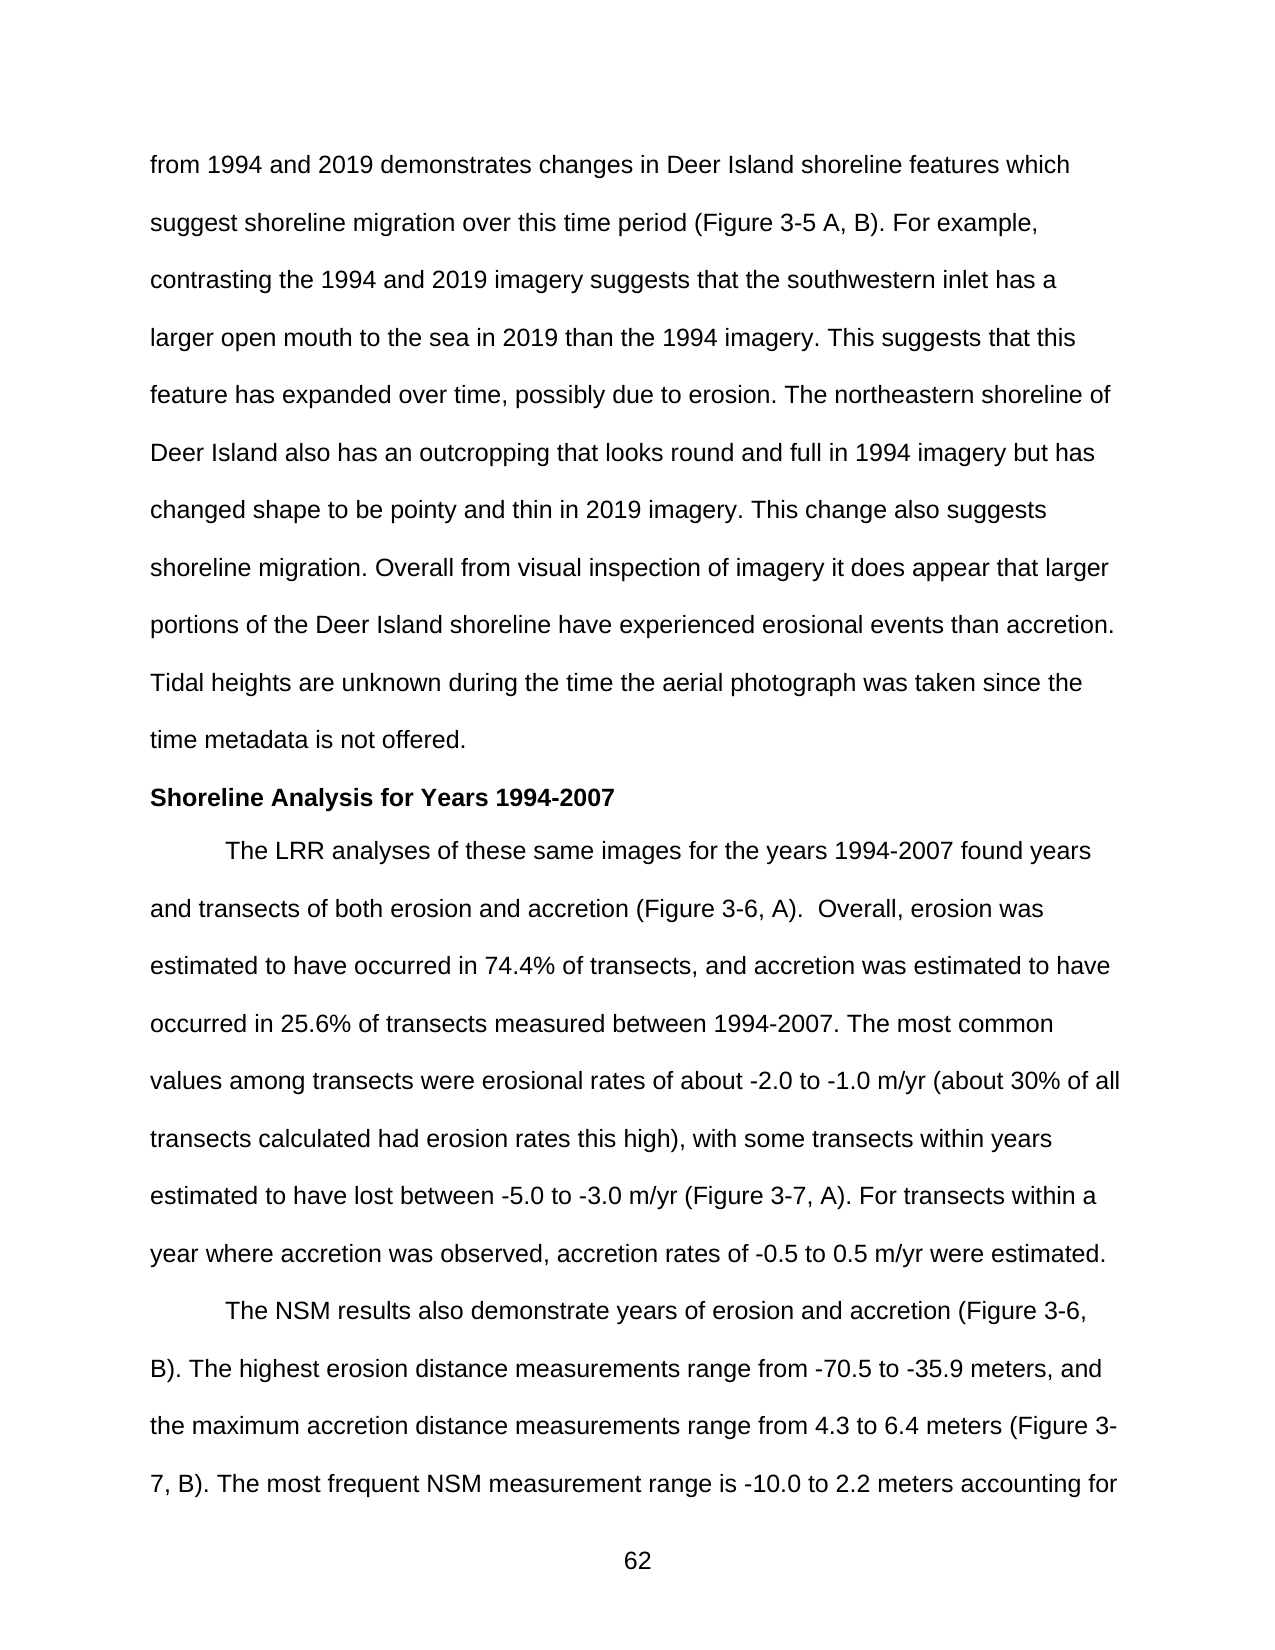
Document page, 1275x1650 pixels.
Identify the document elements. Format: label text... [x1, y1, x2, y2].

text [150, 150, 1125, 754]
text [150, 1296, 1125, 1497]
text The LRR analyses of these same images for the years 1994-2007 found years and transects of both erosion and accretion (Figure 3-6, A). Overall, erosion was estimated to have occurred in 74.4% of transects, and accretion was estimated to have occurred in 25.6% of transects measured between 1994-2007. The most common values among transects were erosional rates of about -2.0 to -1.0 m/yr (about 30% of all transects calculated had erosion rates this high), with some transects within years estimated to have lost between -5.0 to -3.0 m/yr (Figure 3-7, A). For transects within a year where accretion was observed, accretion rates of -0.5 to 0.5 m/yr were estimated. [150, 836, 1125, 1267]
subtitle Shoreline Analysis for Years 1994-2007 [150, 782, 1125, 811]
